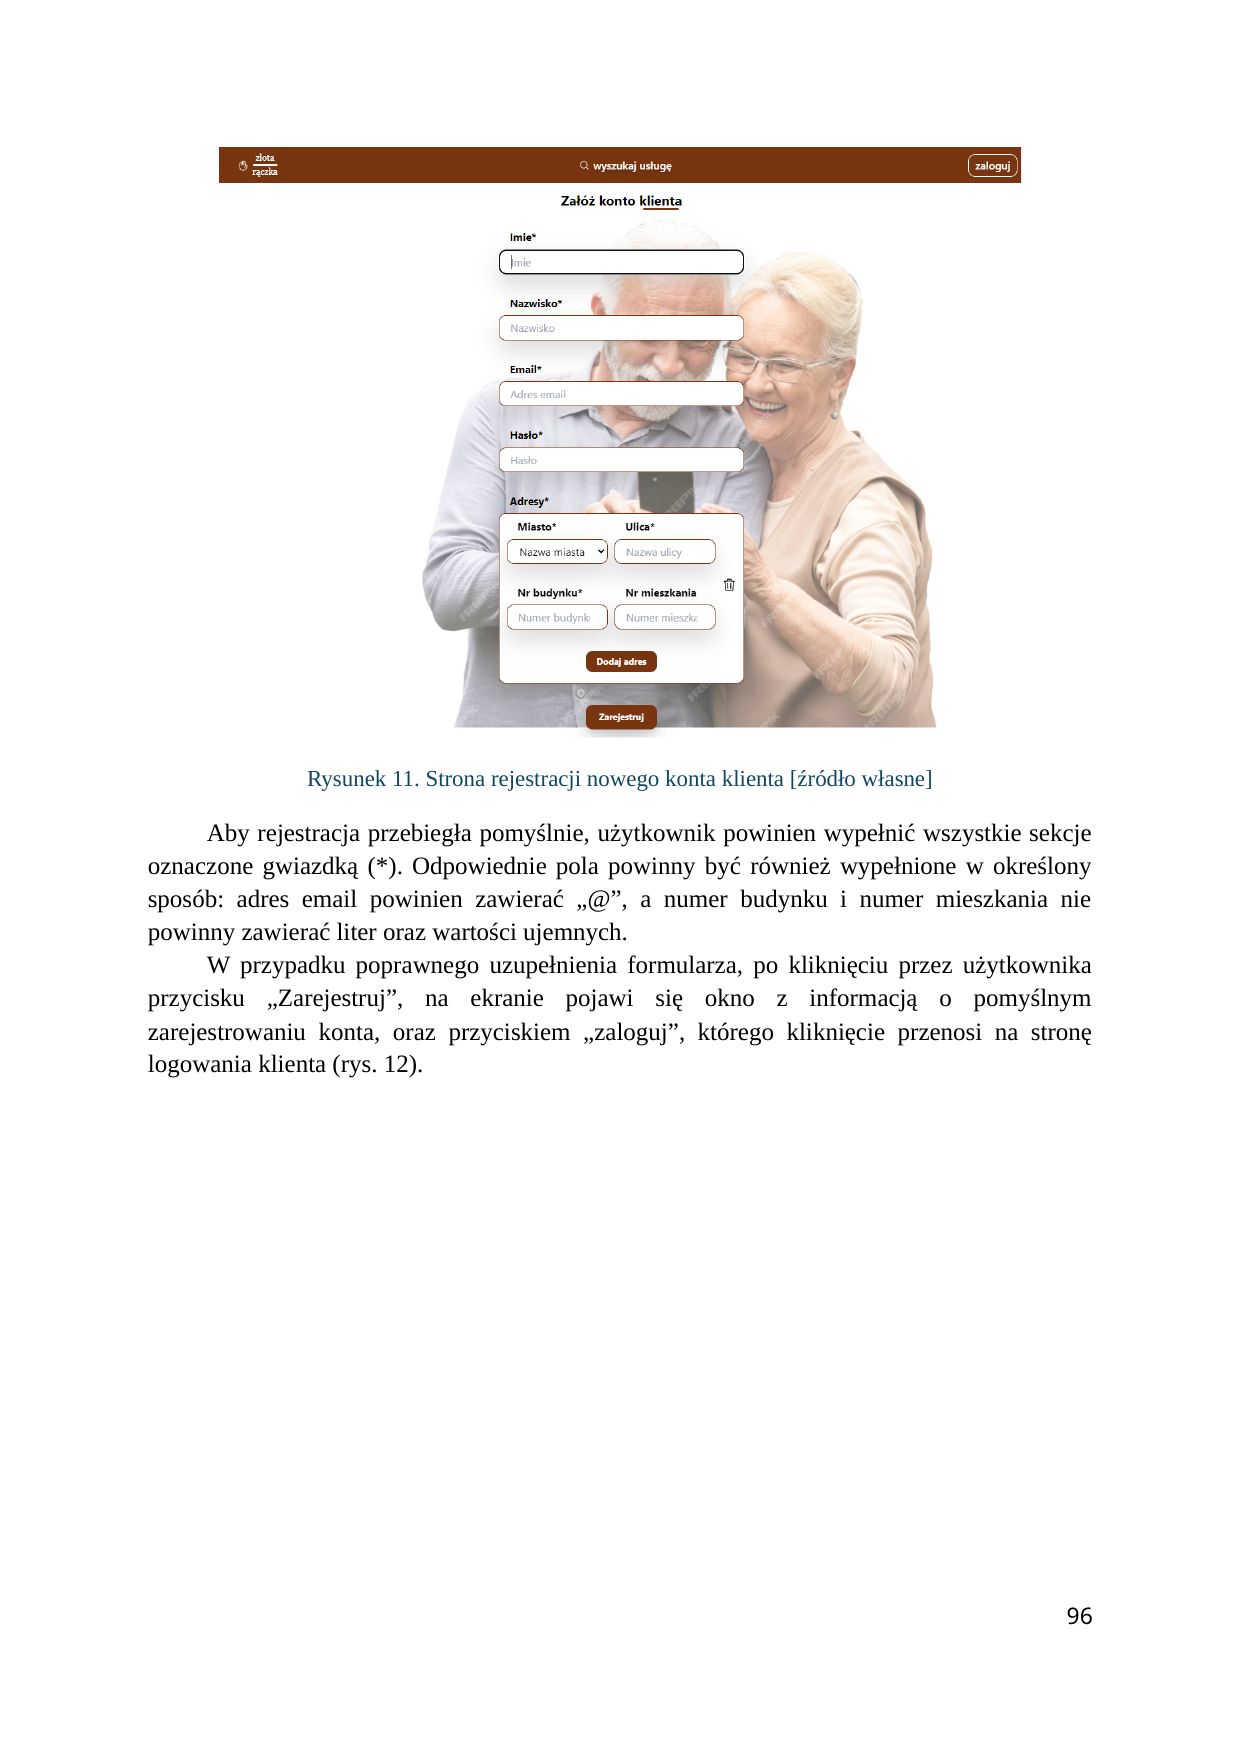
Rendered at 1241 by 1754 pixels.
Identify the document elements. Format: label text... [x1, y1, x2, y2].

text Rysunek 11. Strona rejestracji nowego konta klienta [źródło własne] [148, 765, 1093, 791]
text Aby rejestracja przebiegła pomyślnie, użytkownik powinien wypełnić wszystkie sekcje oznaczone gwiazdką (*). Odpowiednie pola powinny być również wypełnione w określony sposób: adres email powinien zawierać „@”, a numer budynku i numer mieszkania nie powinny zawierać liter oraz wartości ujemnych. [148, 818, 1093, 946]
picture [219, 147, 1022, 738]
text W przypadku poprawnego uzupełnienia formularza, po kliknięciu przez użytkownika przycisku „Zarejestruj”, na ekranie pojawi się okno z informacją o pomyślnym zarejestrowaniu konta, oraz przyciskiem „zaloguj”, którego kliknięcie przenosi na stronę logowania klienta (rys. 12). [148, 951, 1093, 1078]
